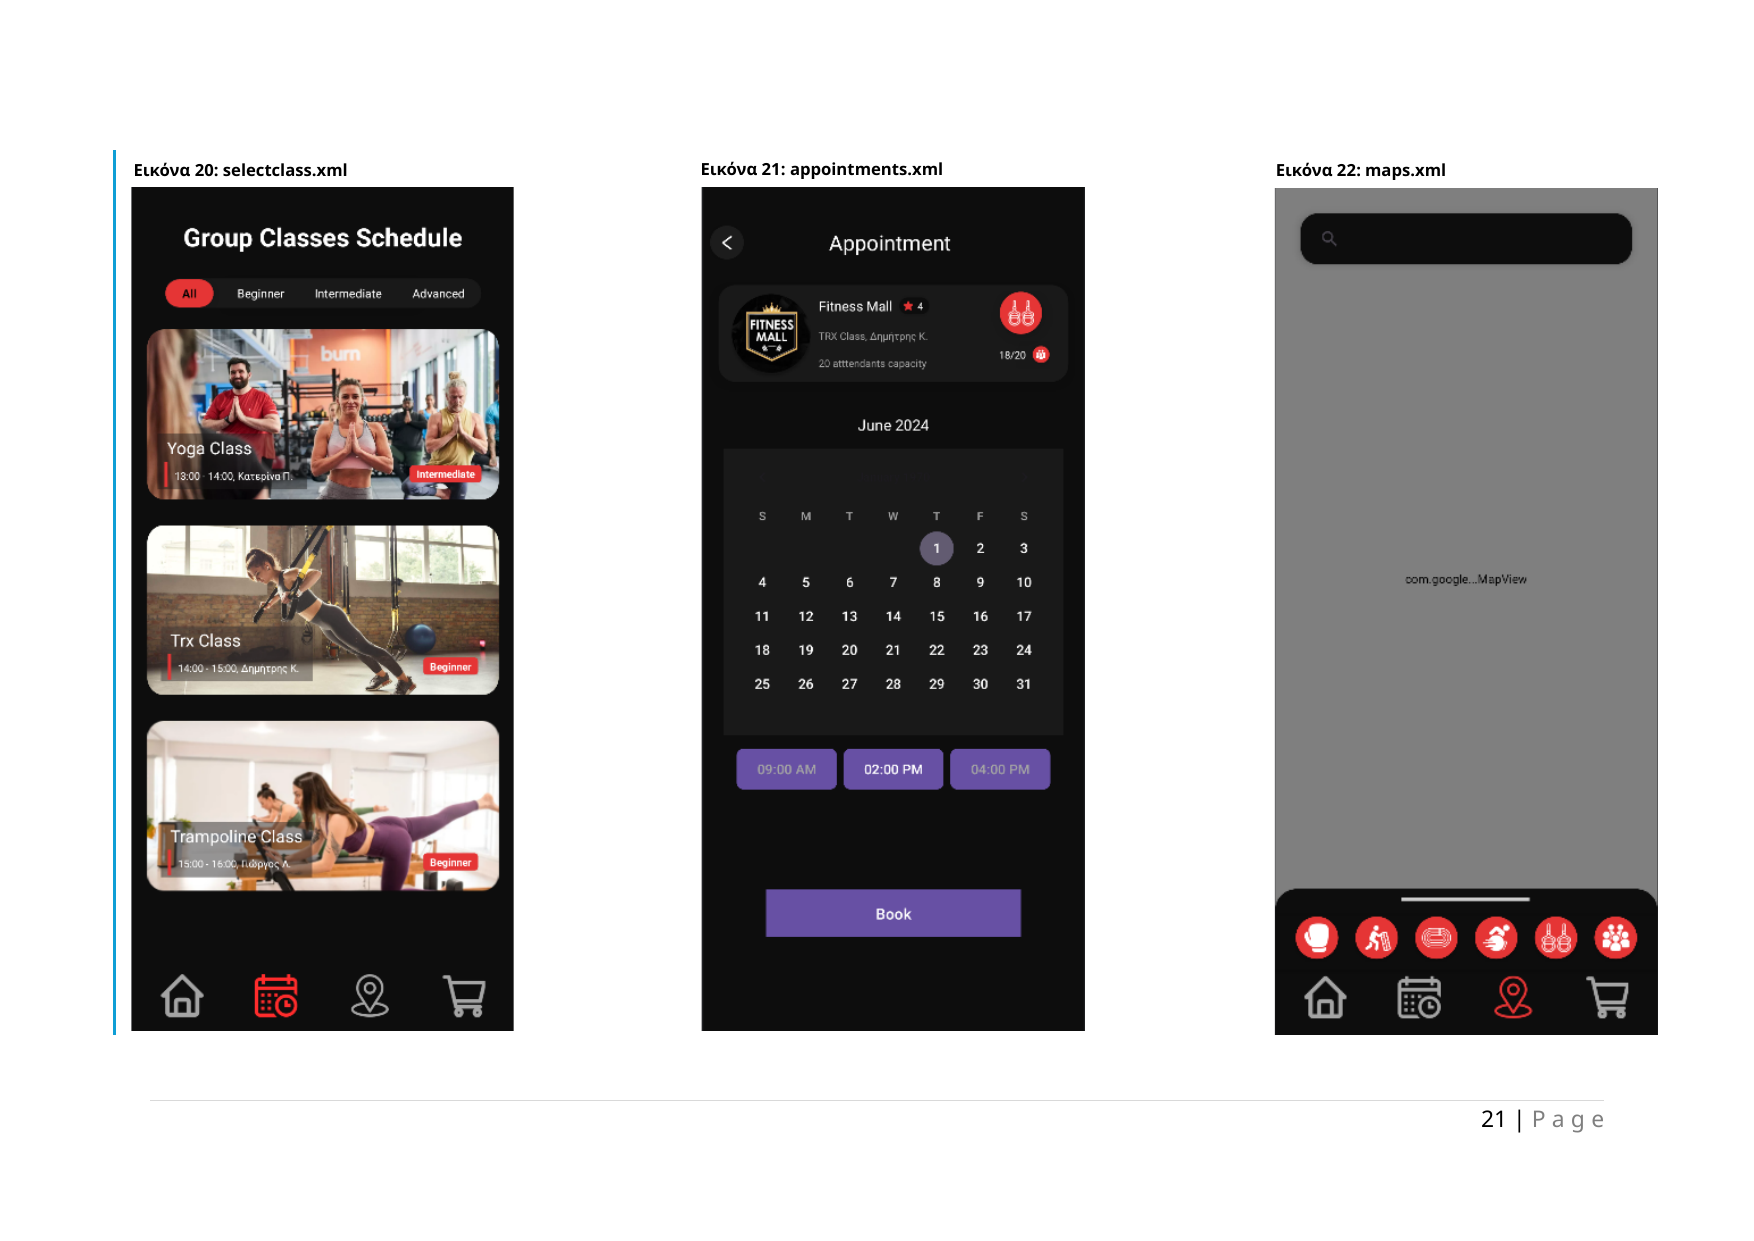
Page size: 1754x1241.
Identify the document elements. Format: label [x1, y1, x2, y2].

picture [131, 187, 514, 1031]
picture [1274, 188, 1658, 1035]
picture [701, 187, 1085, 1031]
